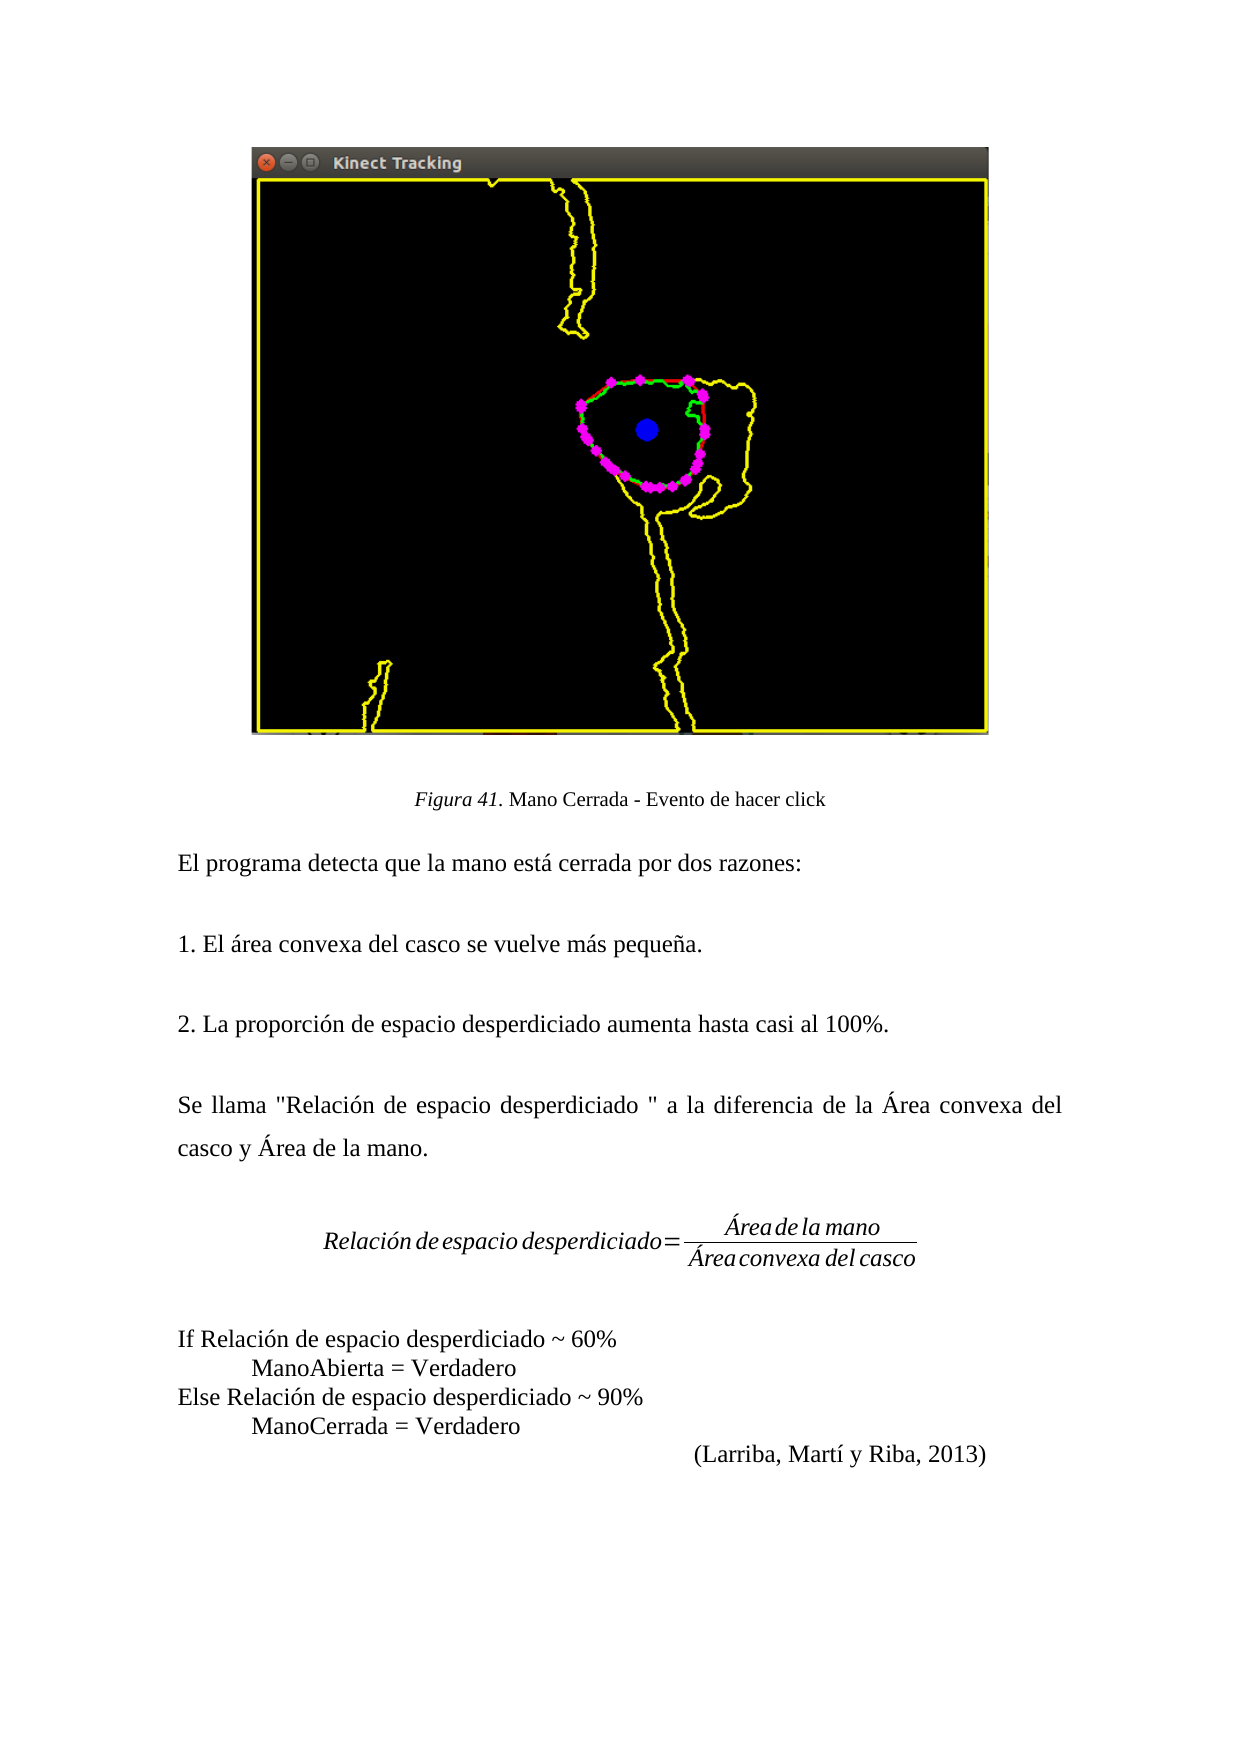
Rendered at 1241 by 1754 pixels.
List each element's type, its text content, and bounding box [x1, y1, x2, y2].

picture [251, 147, 989, 735]
text Se llama "Relación de espacio desperdiciado " a la diferencia de la Área convexa del casco y Área de la mano. [177, 1090, 1063, 1162]
text Else Relación de espacio desperdiciado ~ 90% [177, 1382, 1063, 1411]
text Figura 41. Mano Cerrada - Evento de hacer click [177, 787, 1063, 811]
text 2. La proporción de espacio desperdiciado aumenta hasta casi al 100%. [177, 1009, 1063, 1038]
text El programa detecta que la mano está cerrada por dos razones: [177, 848, 1063, 877]
text (Larriba, Martí y Riba, 2013) [620, 1439, 1063, 1468]
text If Relación de espacio desperdiciado ~ 60% [177, 1324, 1063, 1353]
text ManoAbierta = Verdadero [177, 1353, 1063, 1382]
text ManoCerrada = Verdadero [177, 1411, 1063, 1439]
text 1. El área convexa del casco se vuelve más pequeña. [177, 929, 1063, 957]
